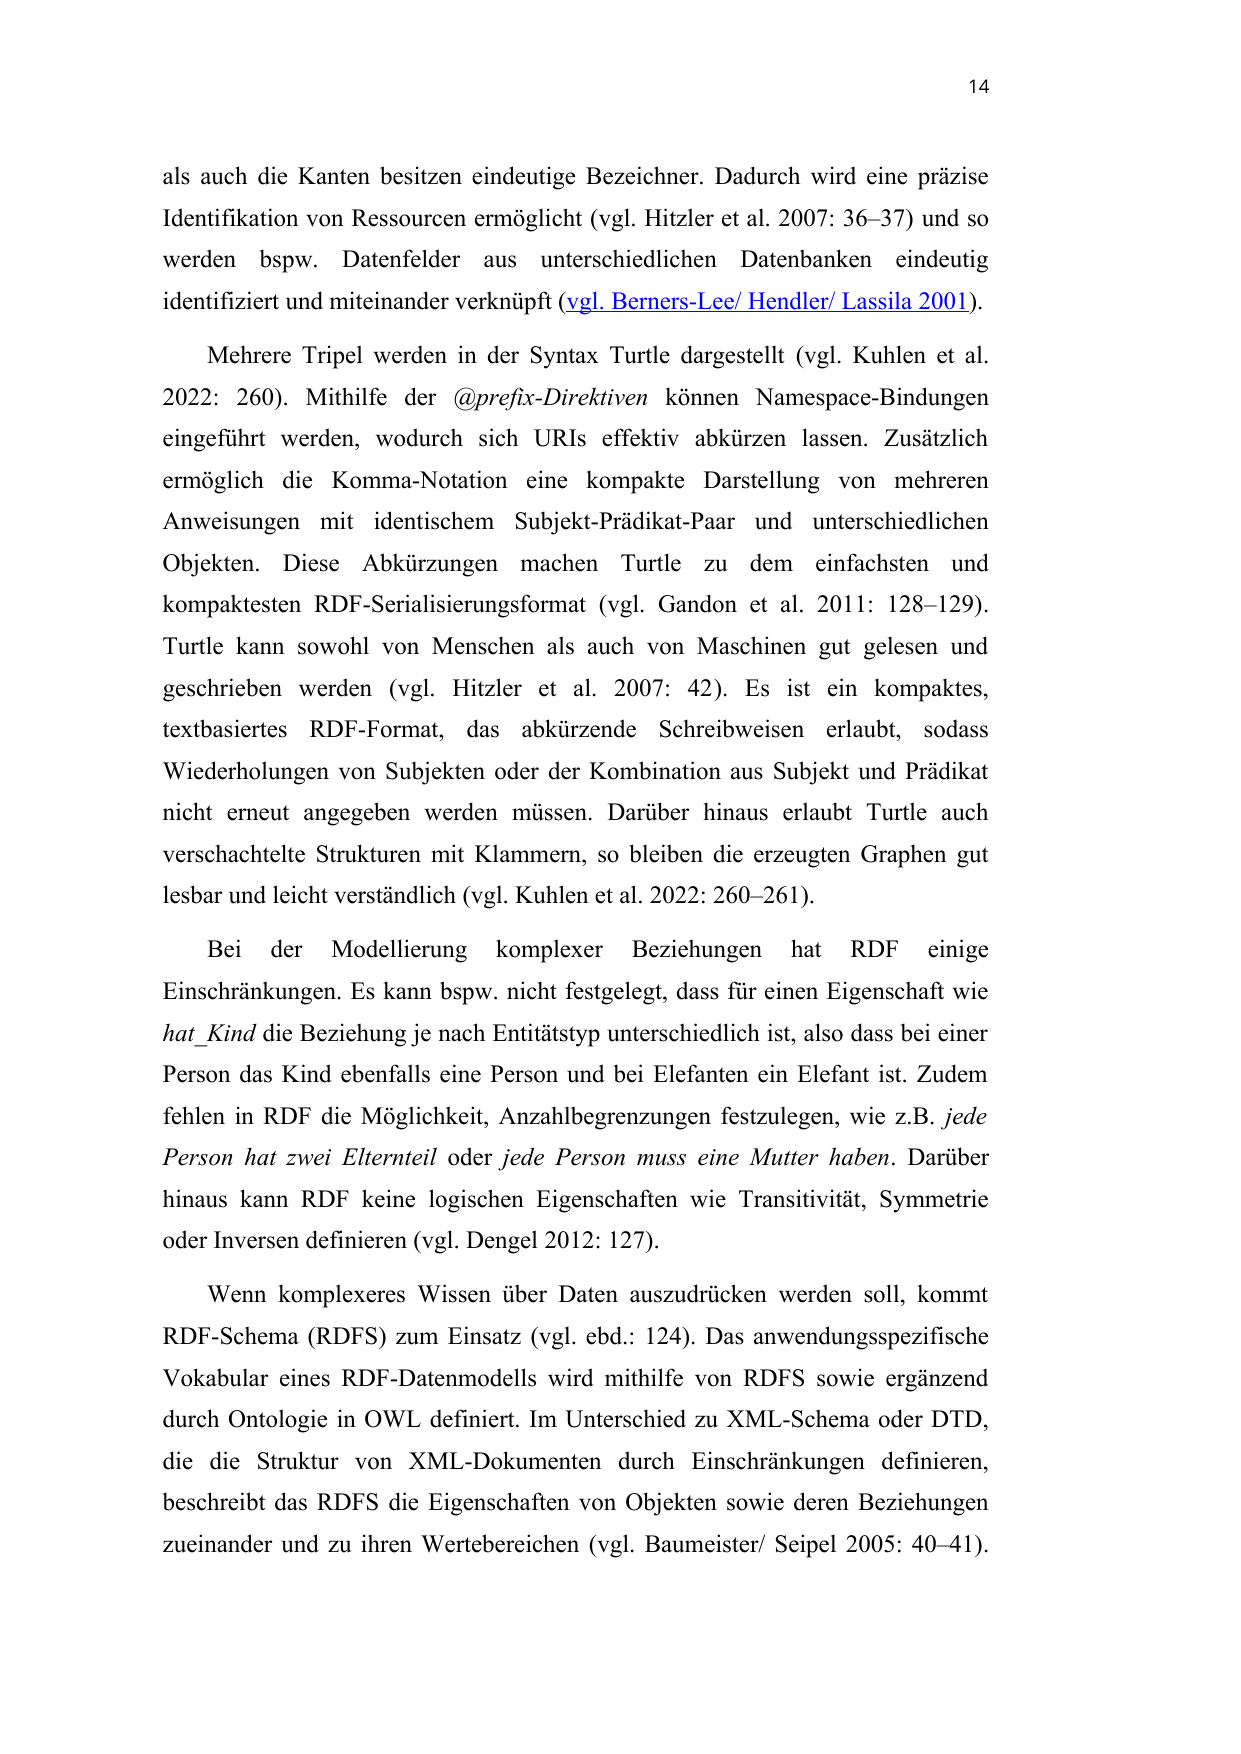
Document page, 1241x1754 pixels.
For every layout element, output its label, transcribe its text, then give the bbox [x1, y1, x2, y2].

text Bei der Modellierung komplexer Beziehungen hat RDF einige Einschränkungen. Es kann bspw. nicht festgelegt, dass für einen Eigenschaft wie hat_Kind die Beziehung je nach Entitätstyp unterschiedlich ist, also dass bei einer Person das Kind ebenfalls eine Person und bei Elefanten ein Elefant ist. Zudem fehlen in RDF die Möglichkeit, Anzahlbegrenzungen festzulegen, wie z.B. jede Person hat zwei Elternteil oder jede Person muss eine Mutter haben. Darüber hinaus kann RDF keine logischen Eigenschaften wie Transitivität, Symmetrie oder Inversen definieren (vgl. Dengel 2012: 127). [162, 936, 989, 1254]
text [162, 1281, 989, 1558]
text Mehrere Tripel werden in der Syntax Turtle dargestellt (vgl. Kuhlen et al. 2022: 260). Mithilfe der @prefix-Direktiven können Namespace-Bindungen eingeführt werden, wodurch sich URIs effektiv abkürzen lassen. Zusätzlich ermöglich die Komma-Notation eine kompakte Darstellung von mehreren Anweisungen mit identischem Subjekt-Prädikat-Paar und unterschiedlichen Objekten. Diese Abkürzungen machen Turtle zu dem einfachsten und kompaktesten RDF-Serialisierungsformat (vgl. Gandon et al. 2011: 128–129). Turtle kann sowohl von Menschen als auch von Maschinen gut gelesen und geschrieben werden (vgl. Hitzler et al. 2007: 42). Es ist ein kompaktes, textbasiertes RDF-Format, das abkürzende Schreibweisen erlaubt, sodass Wiederholungen von Subjekten oder der Kombination aus Subjekt und Prädikat nicht erneut angegeben werden müssen. Darüber hinaus erlaubt Turtle auch verschachtelte Strukturen mit Klammern, so bleiben die erzeugten Graphen gut lesbar und leicht verständlich (vgl. Kuhlen et al. 2022: 260–261). [162, 341, 989, 909]
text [162, 162, 989, 315]
